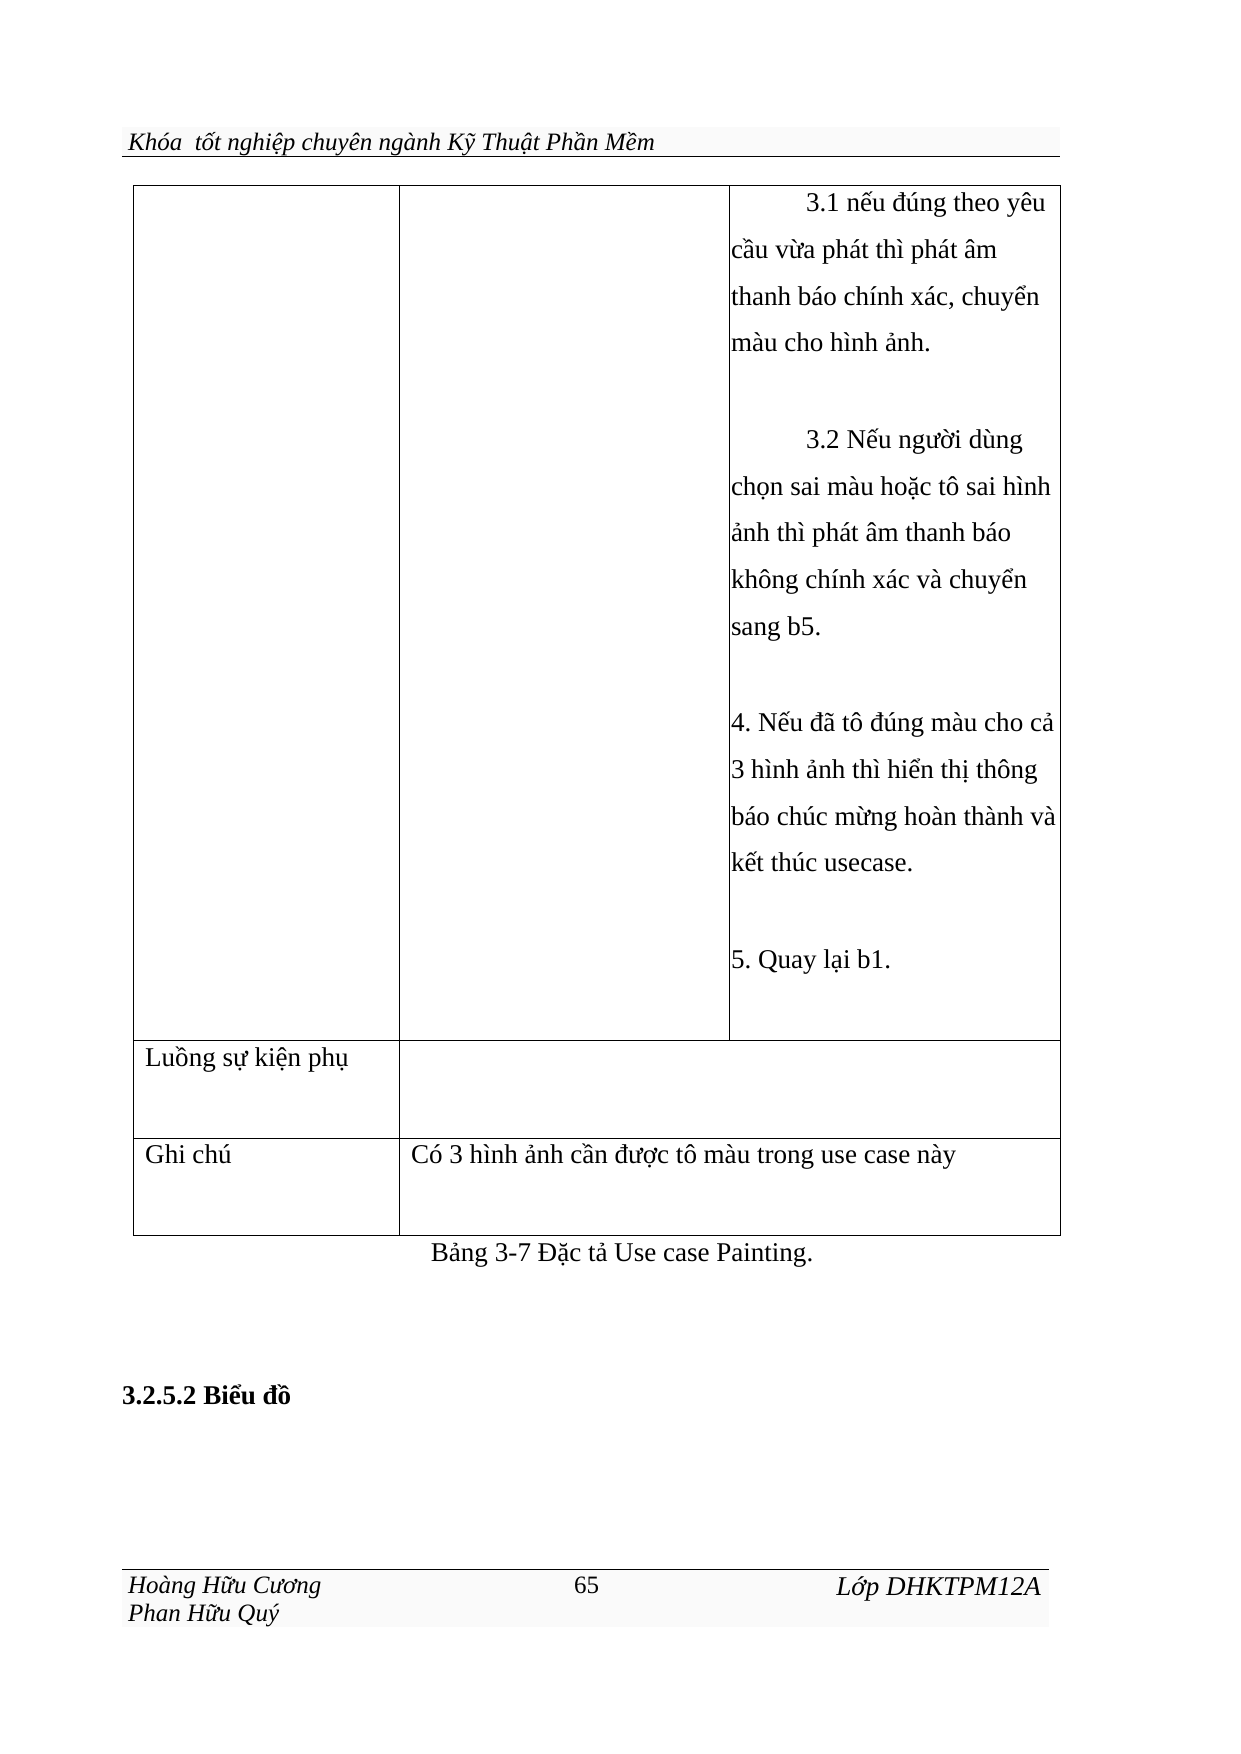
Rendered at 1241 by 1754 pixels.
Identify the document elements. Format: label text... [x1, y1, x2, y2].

text Bảng 3-7 Đặc tả Use case Painting. [122, 1236, 1122, 1267]
table_cell Luồng sự kiện phụ [134, 1041, 399, 1137]
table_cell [400, 186, 729, 1040]
subtitle Biểu đồ [122, 1379, 1122, 1411]
table_cell Ghi chú [134, 1139, 399, 1235]
table_cell Có 3 hình ảnh cần được tô màu trong use case này [400, 1139, 1060, 1235]
table_cell [400, 1041, 1060, 1137]
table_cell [730, 186, 1060, 1040]
